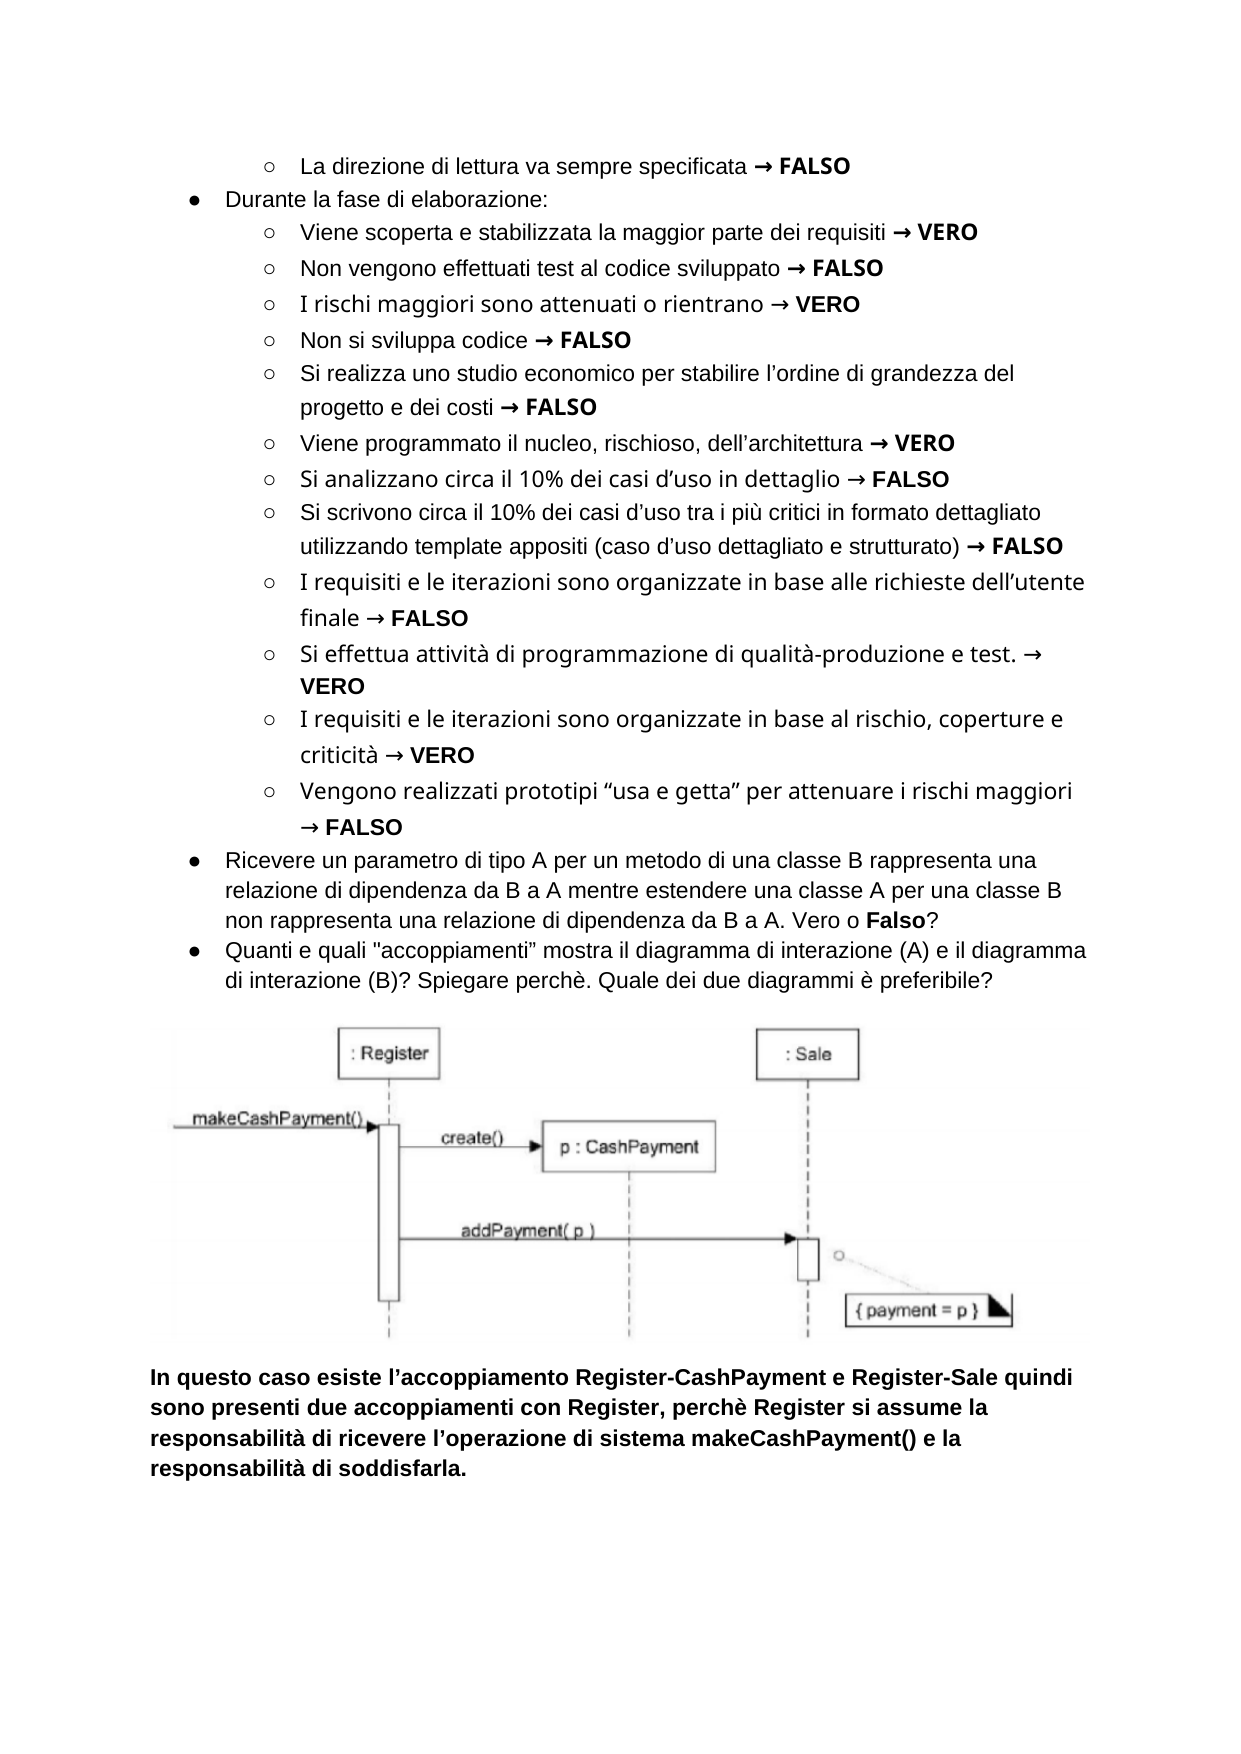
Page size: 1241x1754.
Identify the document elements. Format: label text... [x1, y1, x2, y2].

list Durante la fase di elaborazione: [187, 186, 1090, 212]
list I requisiti e le iterazioni sono organizzate in base alle richieste dell’utente finale → FALSO [262, 566, 1090, 633]
list Viene scoperta e stabilizzata la maggior parte dei requisiti → VERO [262, 216, 1090, 247]
list Ricevere un parametro di tipo A per un metodo di una classe B rappresenta una relazione di dipendenza da B a A mentre estendere una classe A per una classe B non rappresenta una relazione di dipendenza da B a A. Vero o Falso? [187, 847, 1090, 933]
text In questo caso esiste l’accoppiamento Register-CashPayment e Register-Sale quindi sono presenti due accoppiamenti con Register, perchè Register si assume la responsabilità di ricevere l’operazione di sistema makeCashPayment() e la responsabilità di soddisfarla. [150, 1364, 1090, 1481]
picture [150, 997, 1091, 1361]
list I rischi maggiori sono attenuati o rientrano → VERO [262, 288, 1090, 319]
list Si analizzano circa il 10% dei casi d’uso in dettaglio → FALSO [262, 463, 1090, 494]
list Si realizza uno studio economico per stabilire l’ordine di grandezza del progetto e dei costi → FALSO [262, 360, 1090, 422]
list La direzione di lettura va sempre specificata → FALSO [262, 150, 1090, 181]
list Vengono realizzati prototipi “usa e getta” per attenuare i rischi maggiori → FALSO [262, 775, 1090, 842]
list I requisiti e le iterazioni sono organizzate in base al rischio, coperture e criticità → VERO [262, 703, 1090, 770]
list Non si sviluppa codice → FALSO [262, 324, 1090, 355]
list Si effettua attività di programmazione di qualità-produzione e test. → VERO [262, 638, 1090, 699]
list Non vengono effettuati test al codice sviluppato → FALSO [262, 252, 1090, 283]
list Quanti e quali "accoppiamenti” mostra il diagramma di interazione (A) e il diagramma di interazione (B)? Spiegare perchè. Quale dei due diagrammi è preferibile? [187, 937, 1090, 994]
list Viene programmato il nucleo, rischioso, dell’architettura → VERO [262, 427, 1090, 458]
list Si scrivono circa il 10% dei casi d’uso tra i più critici in formato dettagliato utilizzando template appositi (caso d’uso dettagliato e strutturato) → FALSO [262, 499, 1090, 561]
